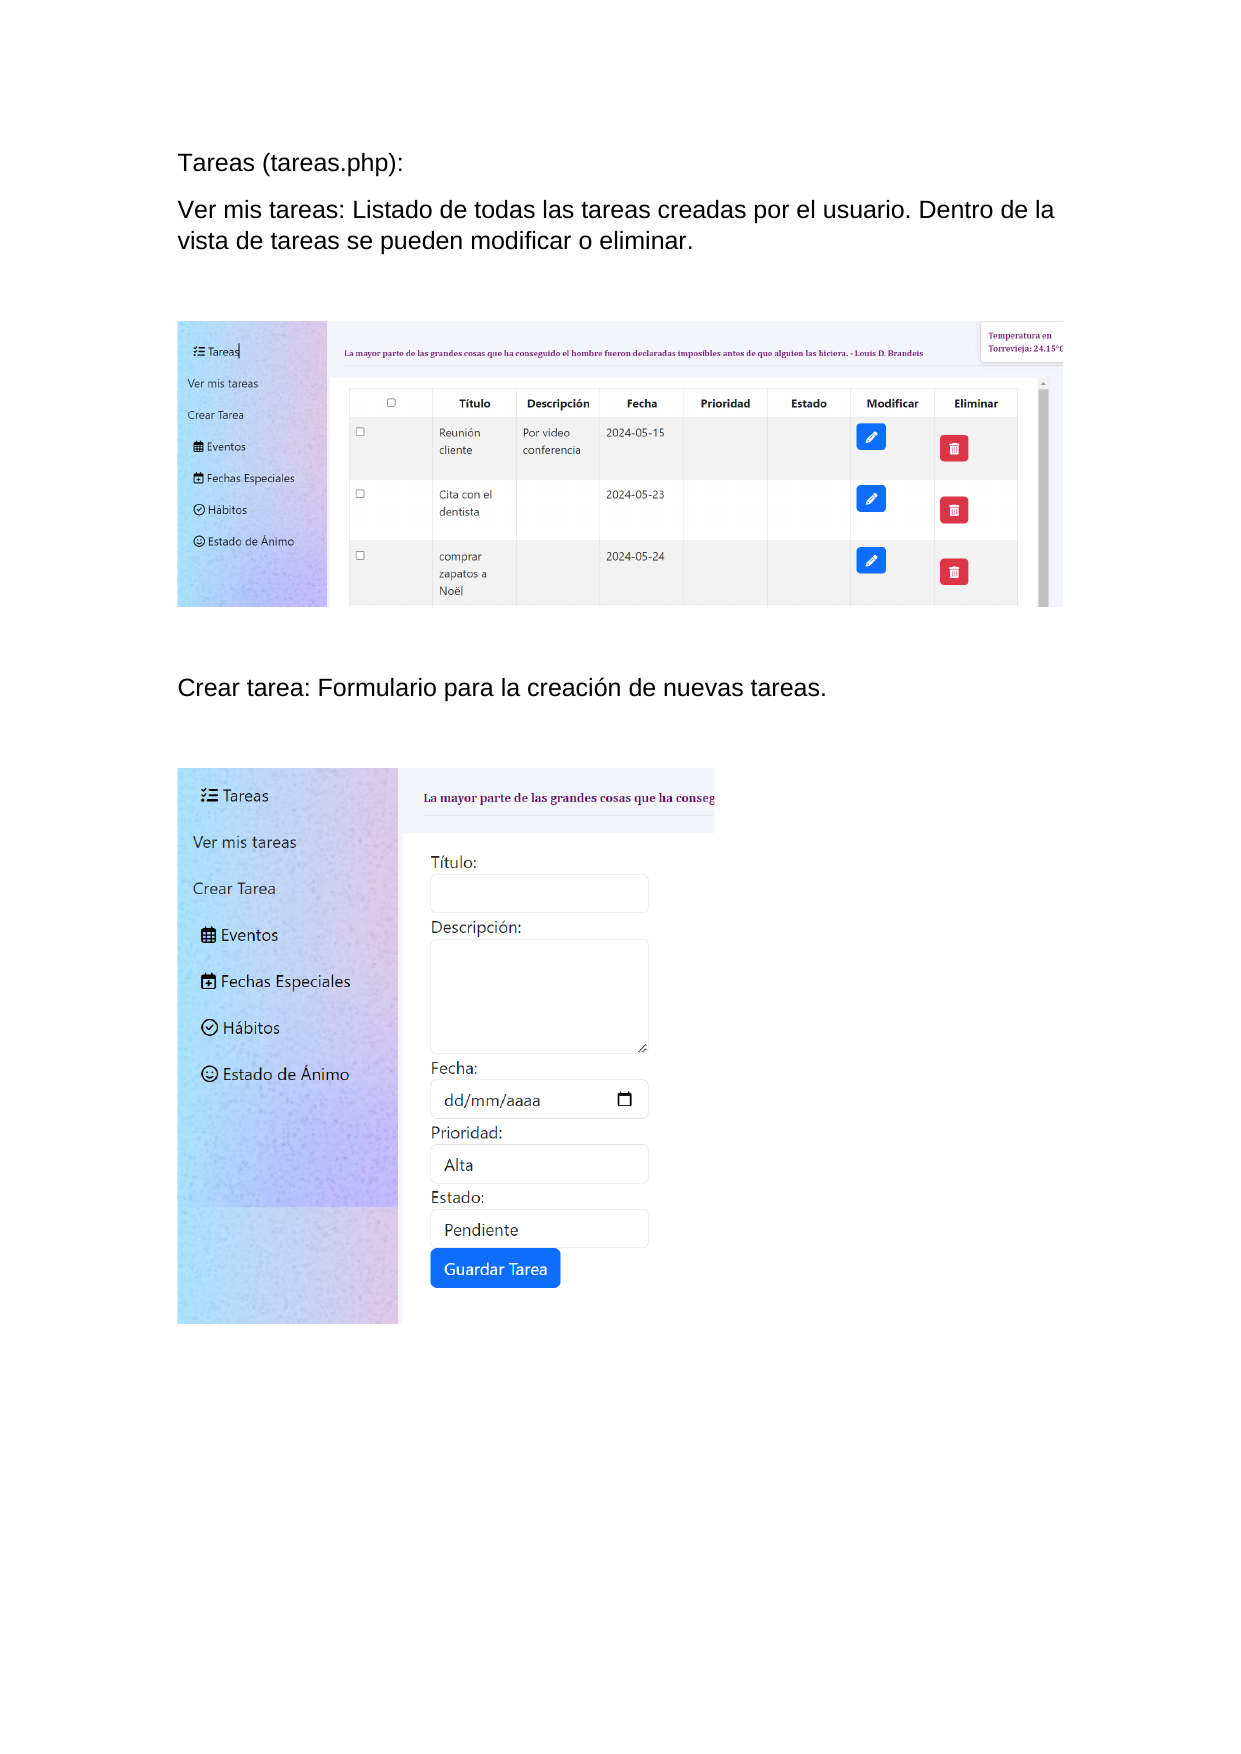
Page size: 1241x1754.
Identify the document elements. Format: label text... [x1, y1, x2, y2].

text Crear tarea: Formulario para la creación de nuevas tareas. [177, 673, 1063, 702]
picture [177, 768, 715, 1324]
text Tareas (tareas.php): [177, 148, 1063, 176]
picture [177, 321, 1063, 607]
text Ver mis tareas: Listado de todas las tareas creadas por el usuario. Dentro de la vista de tareas se pueden modificar o eliminar. [177, 195, 1063, 255]
